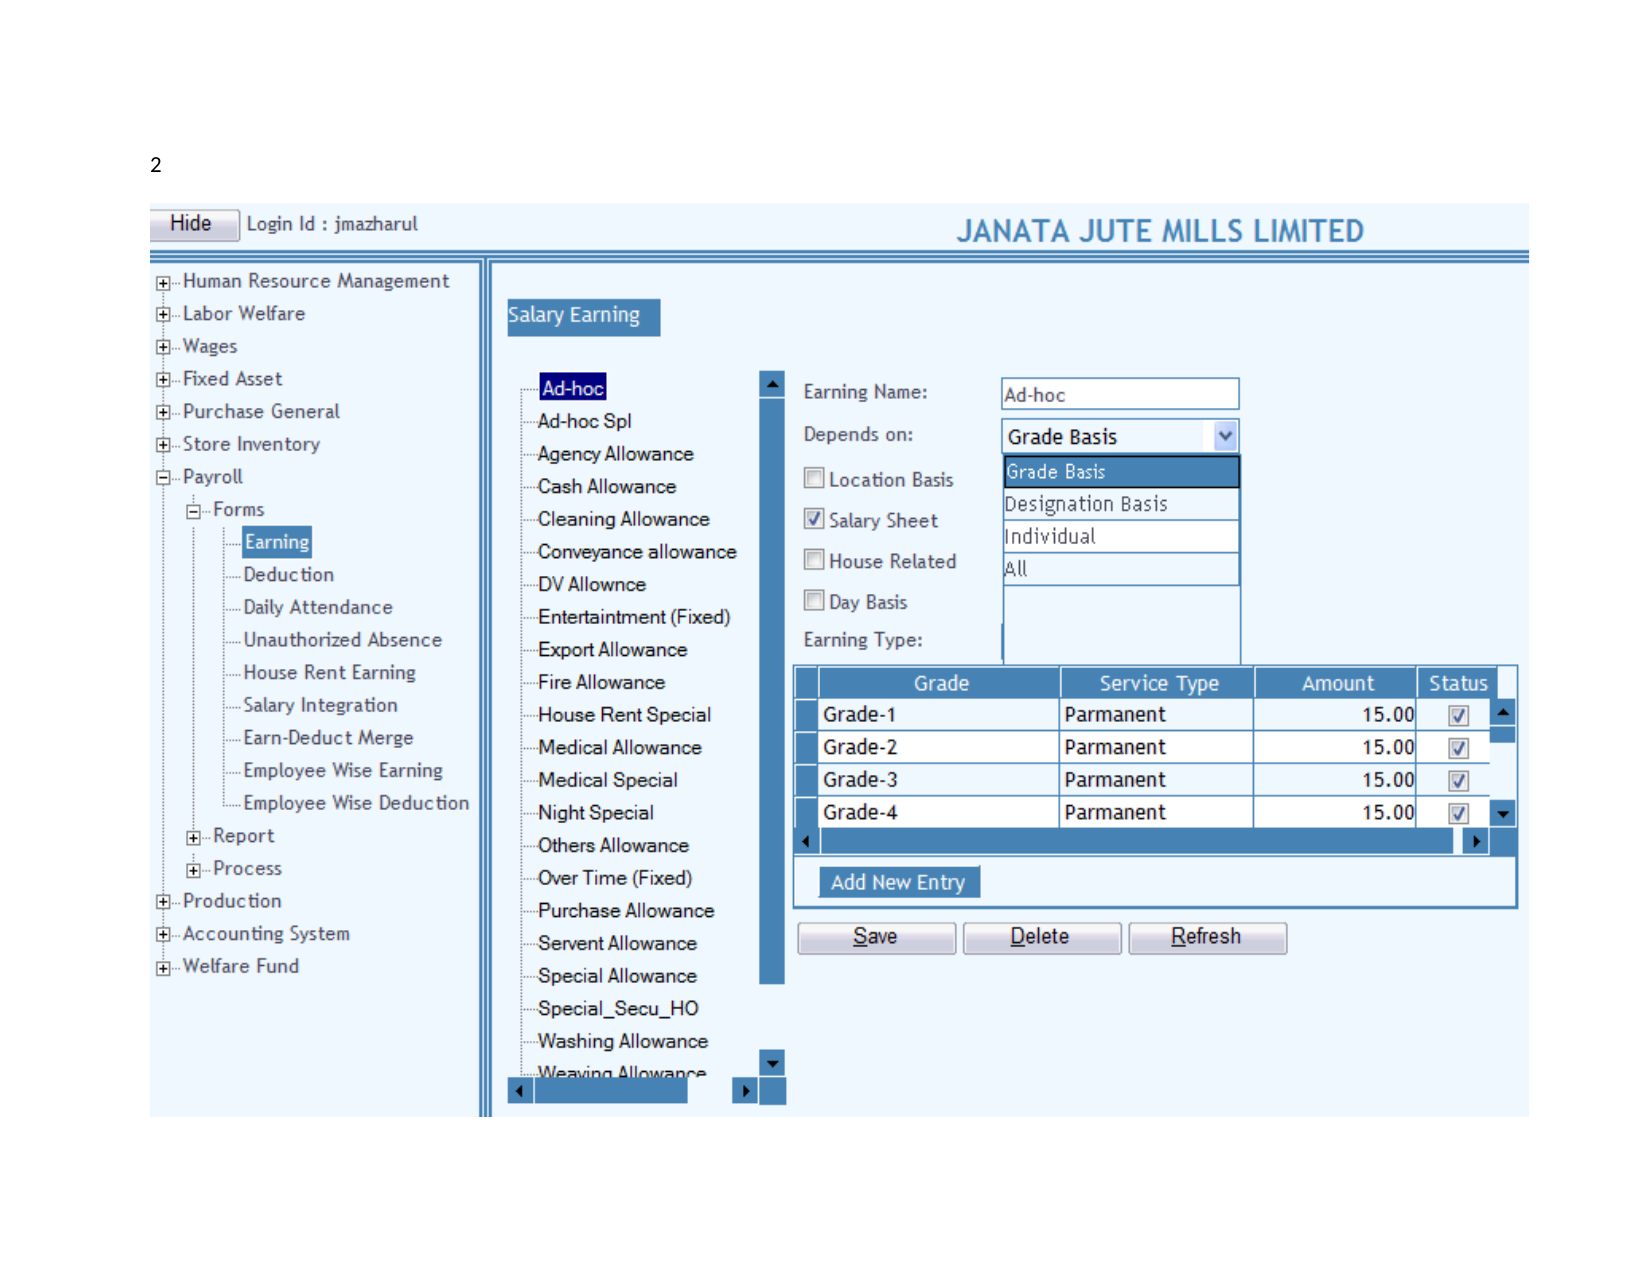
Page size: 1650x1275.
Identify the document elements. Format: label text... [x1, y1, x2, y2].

picture [150, 203, 1530, 1117]
text 2 [150, 150, 1500, 178]
